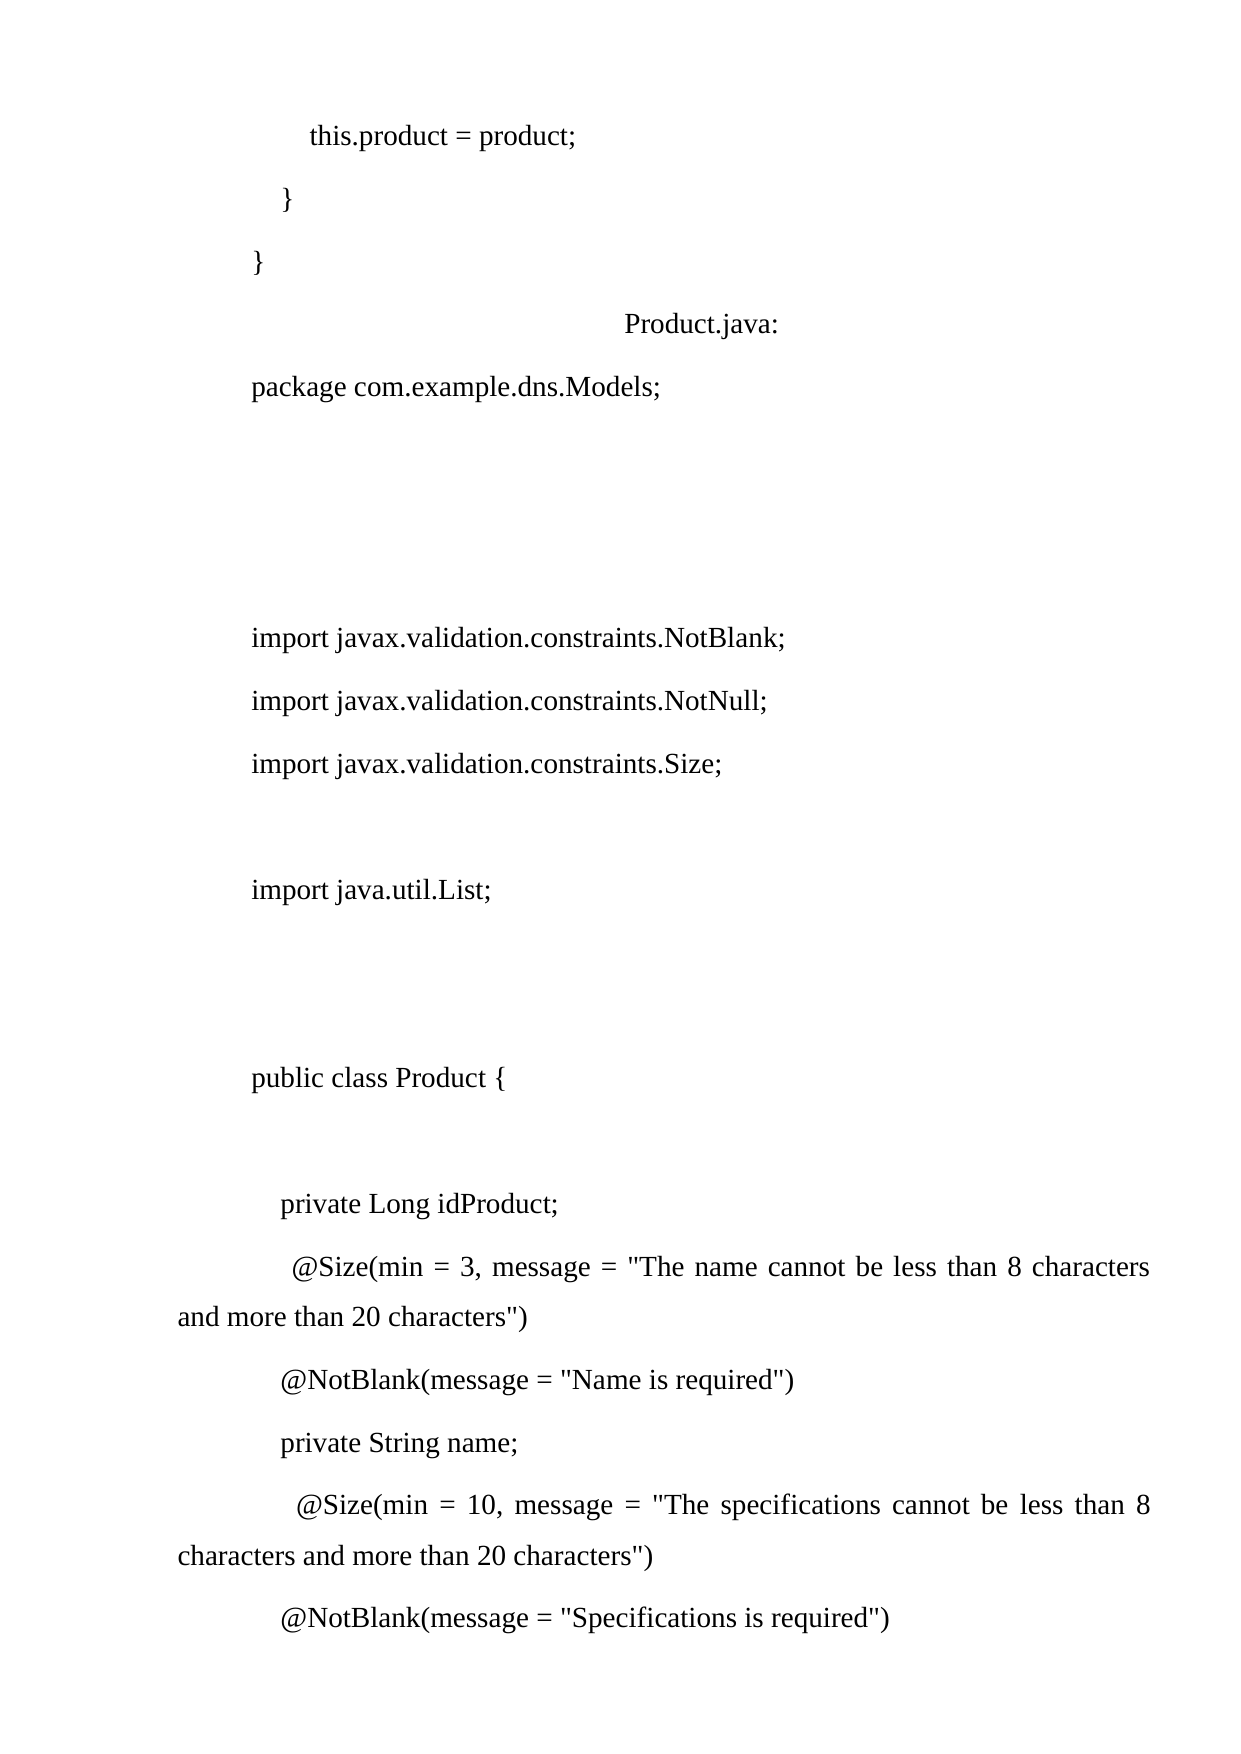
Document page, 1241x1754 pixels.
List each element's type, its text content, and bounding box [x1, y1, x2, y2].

text @NotBlank(message = "Name is required") [177, 1362, 1152, 1395]
text @Size(min = 3, message = "The name cannot be less than 8 characters and more than 20 characters") [177, 1249, 1152, 1333]
text } [177, 181, 1152, 214]
text import javax.validation.constraints.Size; [177, 746, 1152, 780]
text package com.example.dns.Models; [177, 369, 1152, 403]
text import java.util.List; [177, 872, 1152, 905]
text Product.java: [177, 307, 1152, 340]
text private String name; [177, 1425, 1152, 1458]
text } [177, 244, 1152, 277]
text public class Product { [177, 1060, 1152, 1094]
text @NotBlank(message = "Specifications is required") [177, 1601, 1152, 1634]
text import javax.validation.constraints.NotBlank; [177, 621, 1152, 654]
text @Size(min = 10, message = "The specifications cannot be less than 8 characters and more than 20 characters") [177, 1487, 1152, 1571]
text this.product = product; [177, 118, 1152, 152]
text import javax.validation.constraints.NotNull; [177, 683, 1152, 717]
text private Long idProduct; [177, 1186, 1152, 1219]
